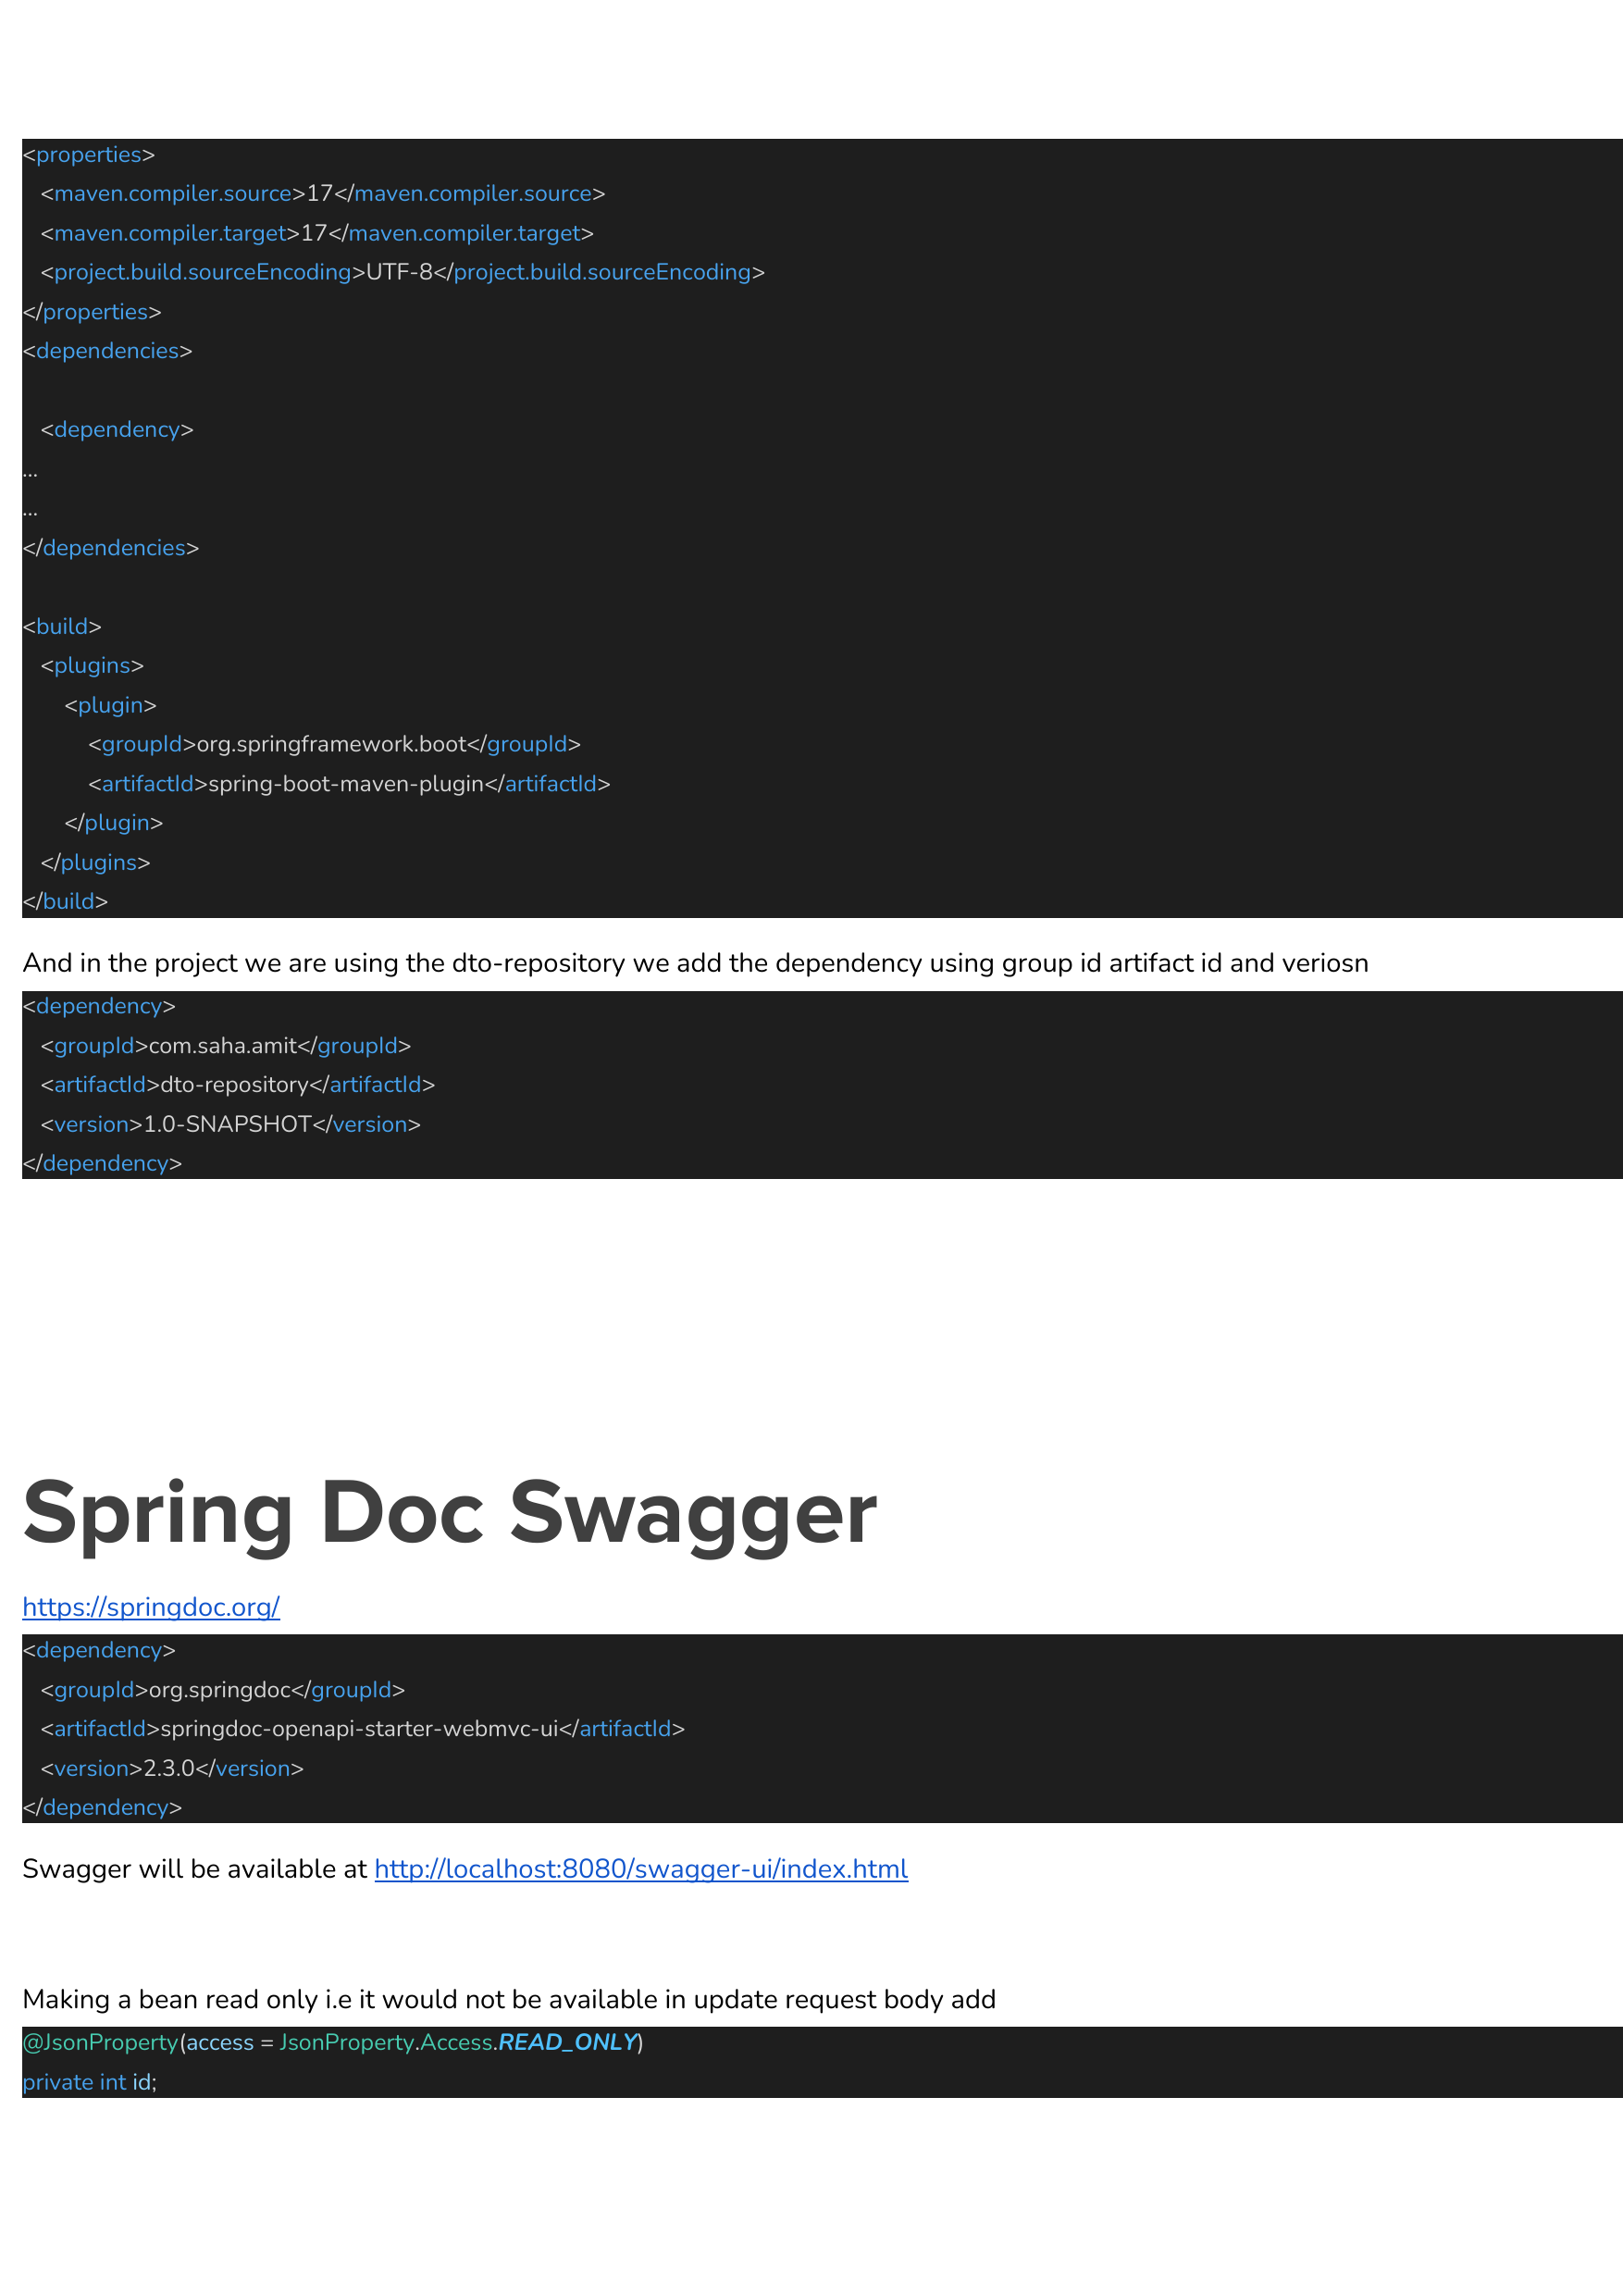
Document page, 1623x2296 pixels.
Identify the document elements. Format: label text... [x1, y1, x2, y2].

text <artifactId>spring-boot-maven-plugin</artifactId> [22, 768, 1623, 800]
text <project.build.sourceEncoding>UTF-8</project.build.sourceEncoding> [22, 256, 1623, 289]
text <groupId>com.saha.amit</groupId> [22, 1030, 1623, 1061]
text </dependency> [22, 1148, 1623, 1179]
text <plugin> [22, 689, 1623, 721]
text https://springdoc.org/ [22, 1589, 1623, 1625]
text </dependency> [22, 1792, 1623, 1823]
text @JsonProperty(access = JsonProperty.Access.READ_ONLY) [22, 2027, 1623, 2058]
text <plugins> [22, 650, 1623, 682]
text <properties> [22, 139, 1623, 170]
text <dependency> [22, 1634, 1623, 1666]
text <maven.compiler.target>17</maven.compiler.target> [22, 217, 1623, 249]
text <artifactId>springdoc-openapi-starter-webmvc-ui</artifactId> [22, 1713, 1623, 1744]
text <dependencies> [22, 335, 1623, 367]
text </plugin> [22, 807, 1623, 839]
text private int id; [22, 2066, 1623, 2098]
text </properties> [22, 296, 1623, 328]
text … [22, 453, 1623, 485]
text <dependency> [22, 414, 1623, 446]
text Swagger will be available at http://localhost:8080/swagger-ui/index.html [22, 1851, 1623, 1887]
text … [22, 492, 1623, 525]
text <version>2.3.0</version> [22, 1753, 1623, 1784]
text Making a bean read only i.e it would not be available in update request body add [22, 1981, 1623, 2018]
text <dependency> [22, 991, 1623, 1022]
text <version>1.0-SNAPSHOT</version> [22, 1109, 1623, 1140]
text <build> [22, 611, 1623, 642]
text <groupId>org.springframework.boot</groupId> [22, 728, 1623, 761]
text And in the project we are using the dto-repository we add the dependency using group id artifact id and veriosn [22, 945, 1623, 982]
text <groupId>org.springdoc</groupId> [22, 1674, 1623, 1706]
text <artifactId>dto-repository</artifactId> [22, 1070, 1623, 1100]
text </build> [22, 886, 1623, 918]
text </dependencies> [22, 532, 1623, 564]
text </plugins> [22, 847, 1623, 878]
title Spring Doc Swagger [22, 1457, 1623, 1570]
text <maven.compiler.source>17</maven.compiler.source> [22, 178, 1623, 210]
